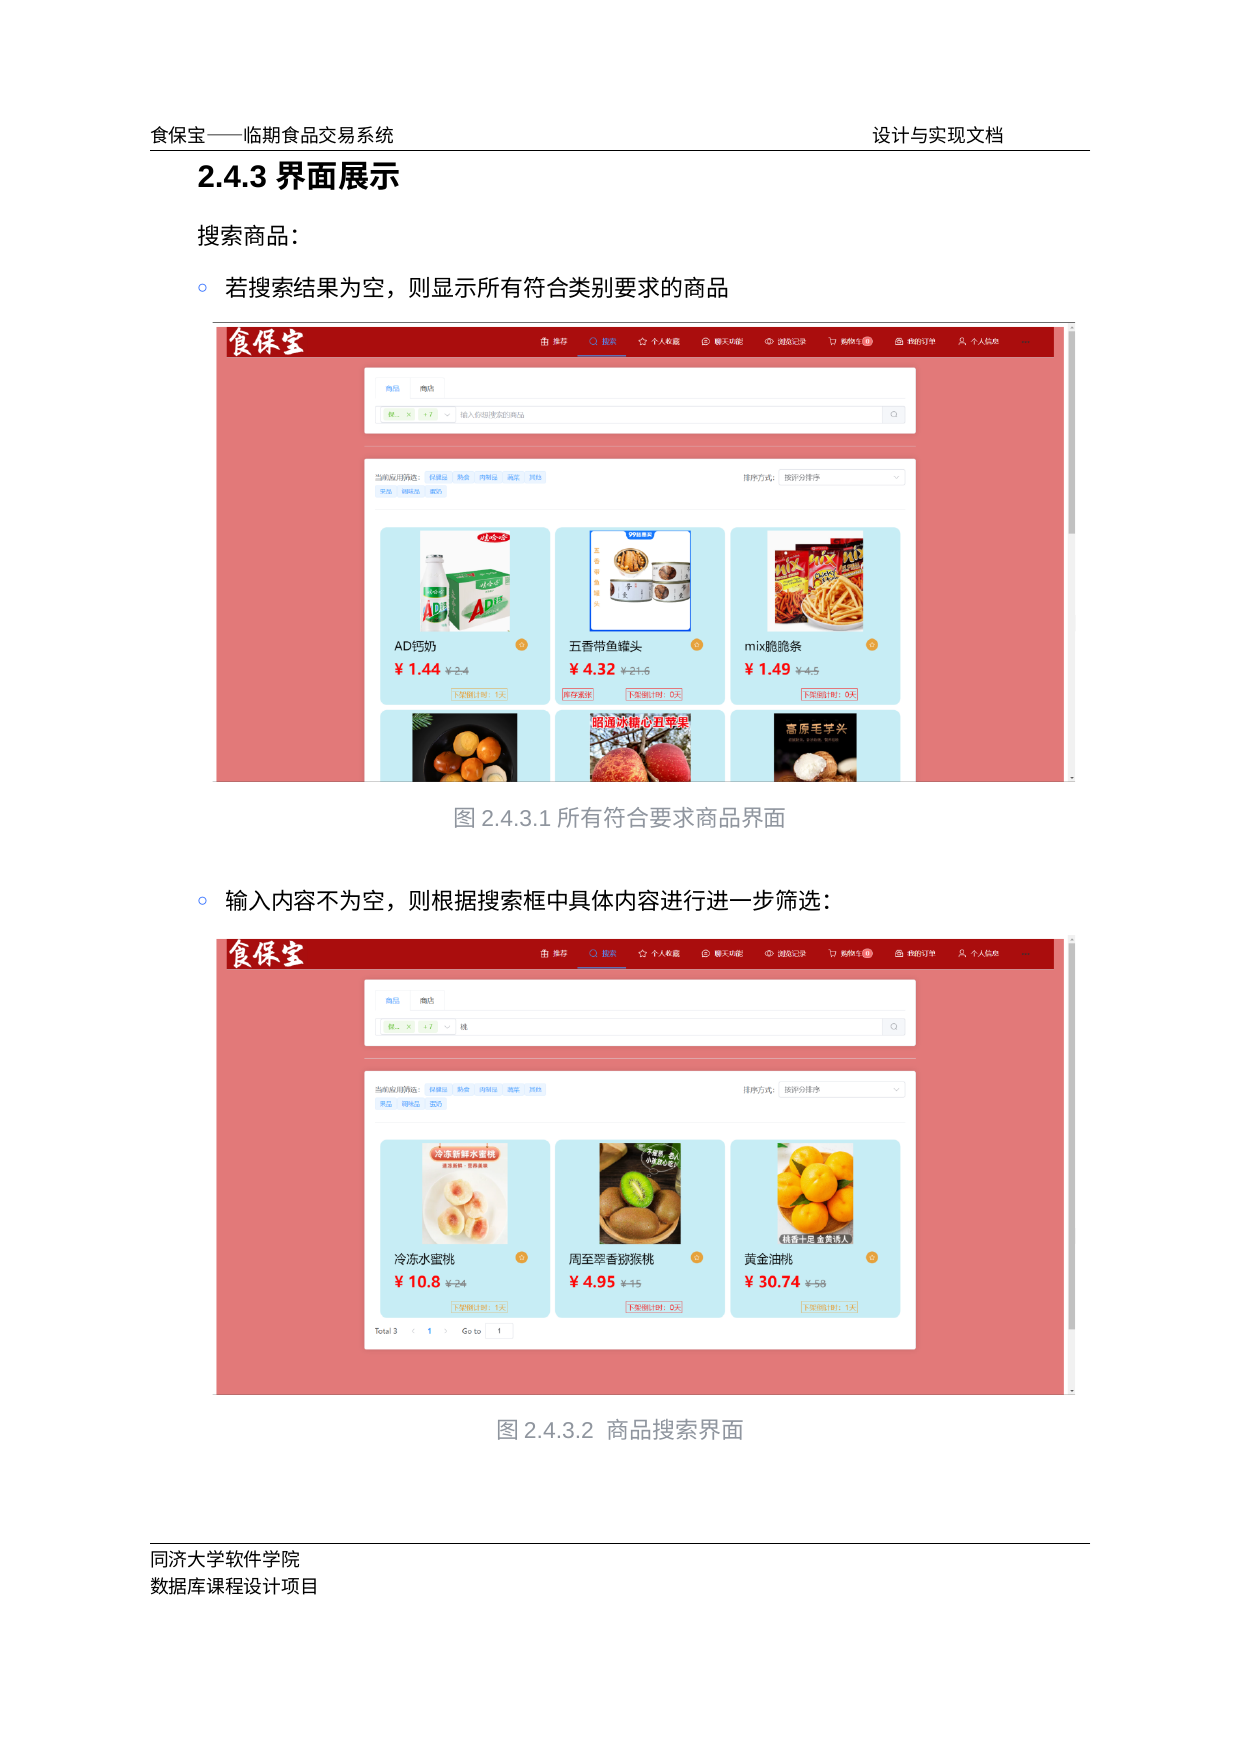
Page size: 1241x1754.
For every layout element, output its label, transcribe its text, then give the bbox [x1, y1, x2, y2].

text 图2.4.3.1 所有符合要求商品界面 [150, 799, 1090, 865]
text 2.4.3 界面展示 [197, 151, 1090, 196]
text 搜索商品： [197, 218, 1090, 251]
list 若搜索结果为空，则显示所有符合类别要求的商品 [197, 270, 1090, 303]
picture [212, 322, 1075, 782]
picture [212, 935, 1075, 1395]
list 输入内容不为空，则根据搜索框中具体内容进行进一步筛选： [197, 883, 1090, 916]
text 图2.4.3.2 商品搜索界面 [150, 1412, 1090, 1477]
